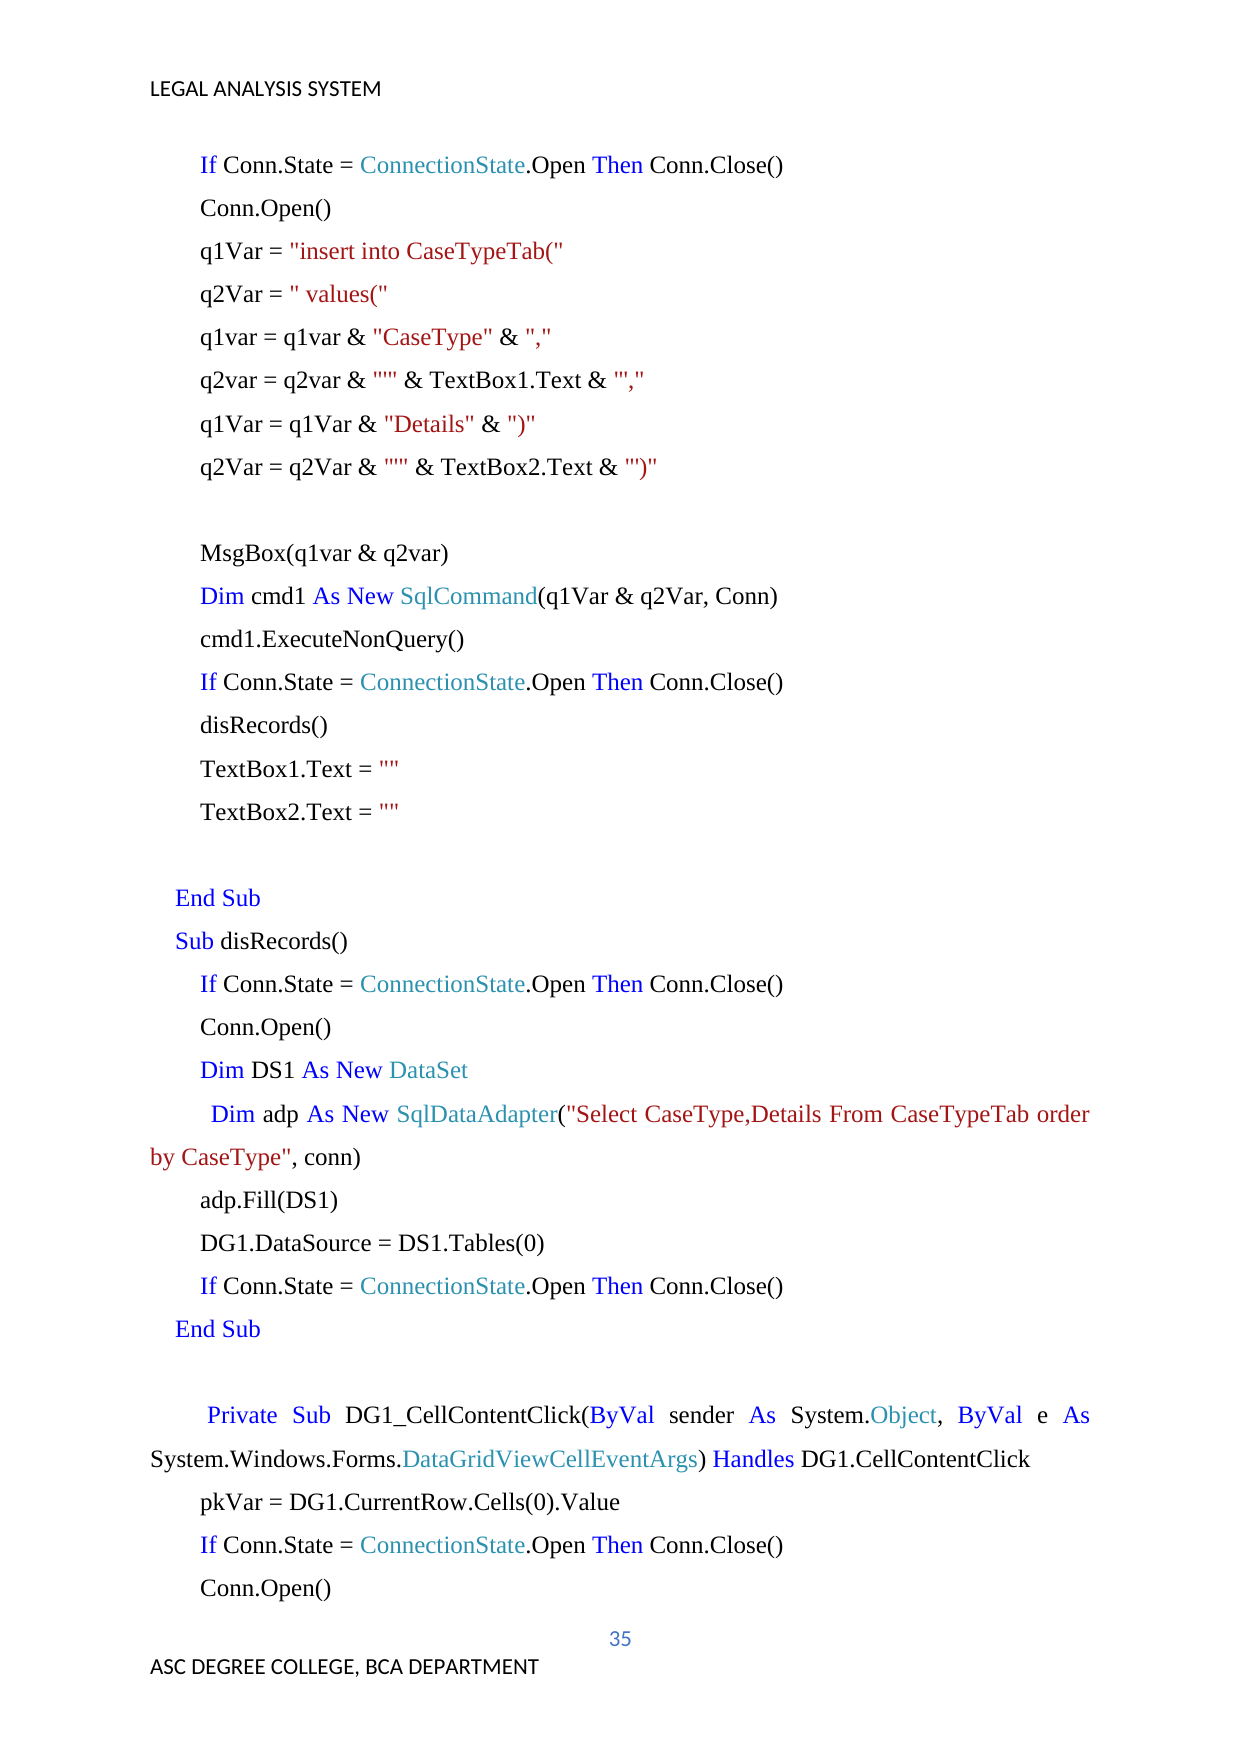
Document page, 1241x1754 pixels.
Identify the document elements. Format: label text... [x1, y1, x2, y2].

text End Sub [150, 1314, 1090, 1343]
text Private Sub DG1_CellContentClick(ByVal sender As System.Object, ByVal e As System.Windows.Forms.DataGridViewCellEventArgs) Handles DG1.CellContentClick [150, 1401, 1090, 1472]
text pkVar = DG1.CurrentRow.Cells(0).Value [150, 1487, 1090, 1516]
text MsgBox(q1var & q2var) [150, 538, 1090, 567]
text Dim DS1 As New DataSet [150, 1056, 1090, 1084]
text Dim cmd1 As New SqlCommand(q1Var & q2Var, Conn) [150, 581, 1090, 610]
text cmd1.ExecuteNonQuery() [150, 624, 1090, 653]
text disRecords() [150, 711, 1090, 739]
text TextBox1.Text = "" [150, 754, 1090, 782]
text Conn.Open() [150, 1012, 1090, 1041]
text q1var = q1var & "CaseType" & "," [150, 322, 1090, 351]
text DG1.DataSource = DS1.Tables(0) [150, 1228, 1090, 1257]
text q1Var = "insert into CaseTypeTab(" [150, 236, 1090, 265]
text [150, 150, 1090, 179]
text If Conn.State = ConnectionState.Open Then Conn.Close() [150, 1530, 1090, 1559]
text If Conn.State = ConnectionState.Open Then Conn.Close() [150, 1271, 1090, 1300]
text q2Var = q2Var & "'" & TextBox2.Text & "')" [150, 452, 1090, 481]
text End Sub [150, 883, 1090, 912]
text Conn.Open() [150, 1573, 1090, 1602]
text Sub disRecords() [150, 926, 1090, 955]
text Dim adp As New SqlDataAdapter("Select CaseType,Details From CaseTypeTab order by CaseType", conn) [150, 1099, 1090, 1171]
text adp.Fill(DS1) [150, 1185, 1090, 1214]
text TextBox2.Text = "" [150, 797, 1090, 826]
text q2Var = " values(" [150, 279, 1090, 308]
text Conn.Open() [150, 193, 1090, 222]
text q1Var = q1Var & "Details" & ")" [150, 409, 1090, 437]
text q2var = q2var & "'" & TextBox1.Text & "'," [150, 366, 1090, 394]
text If Conn.State = ConnectionState.Open Then Conn.Close() [150, 667, 1090, 696]
text If Conn.State = ConnectionState.Open Then Conn.Close() [150, 969, 1090, 998]
